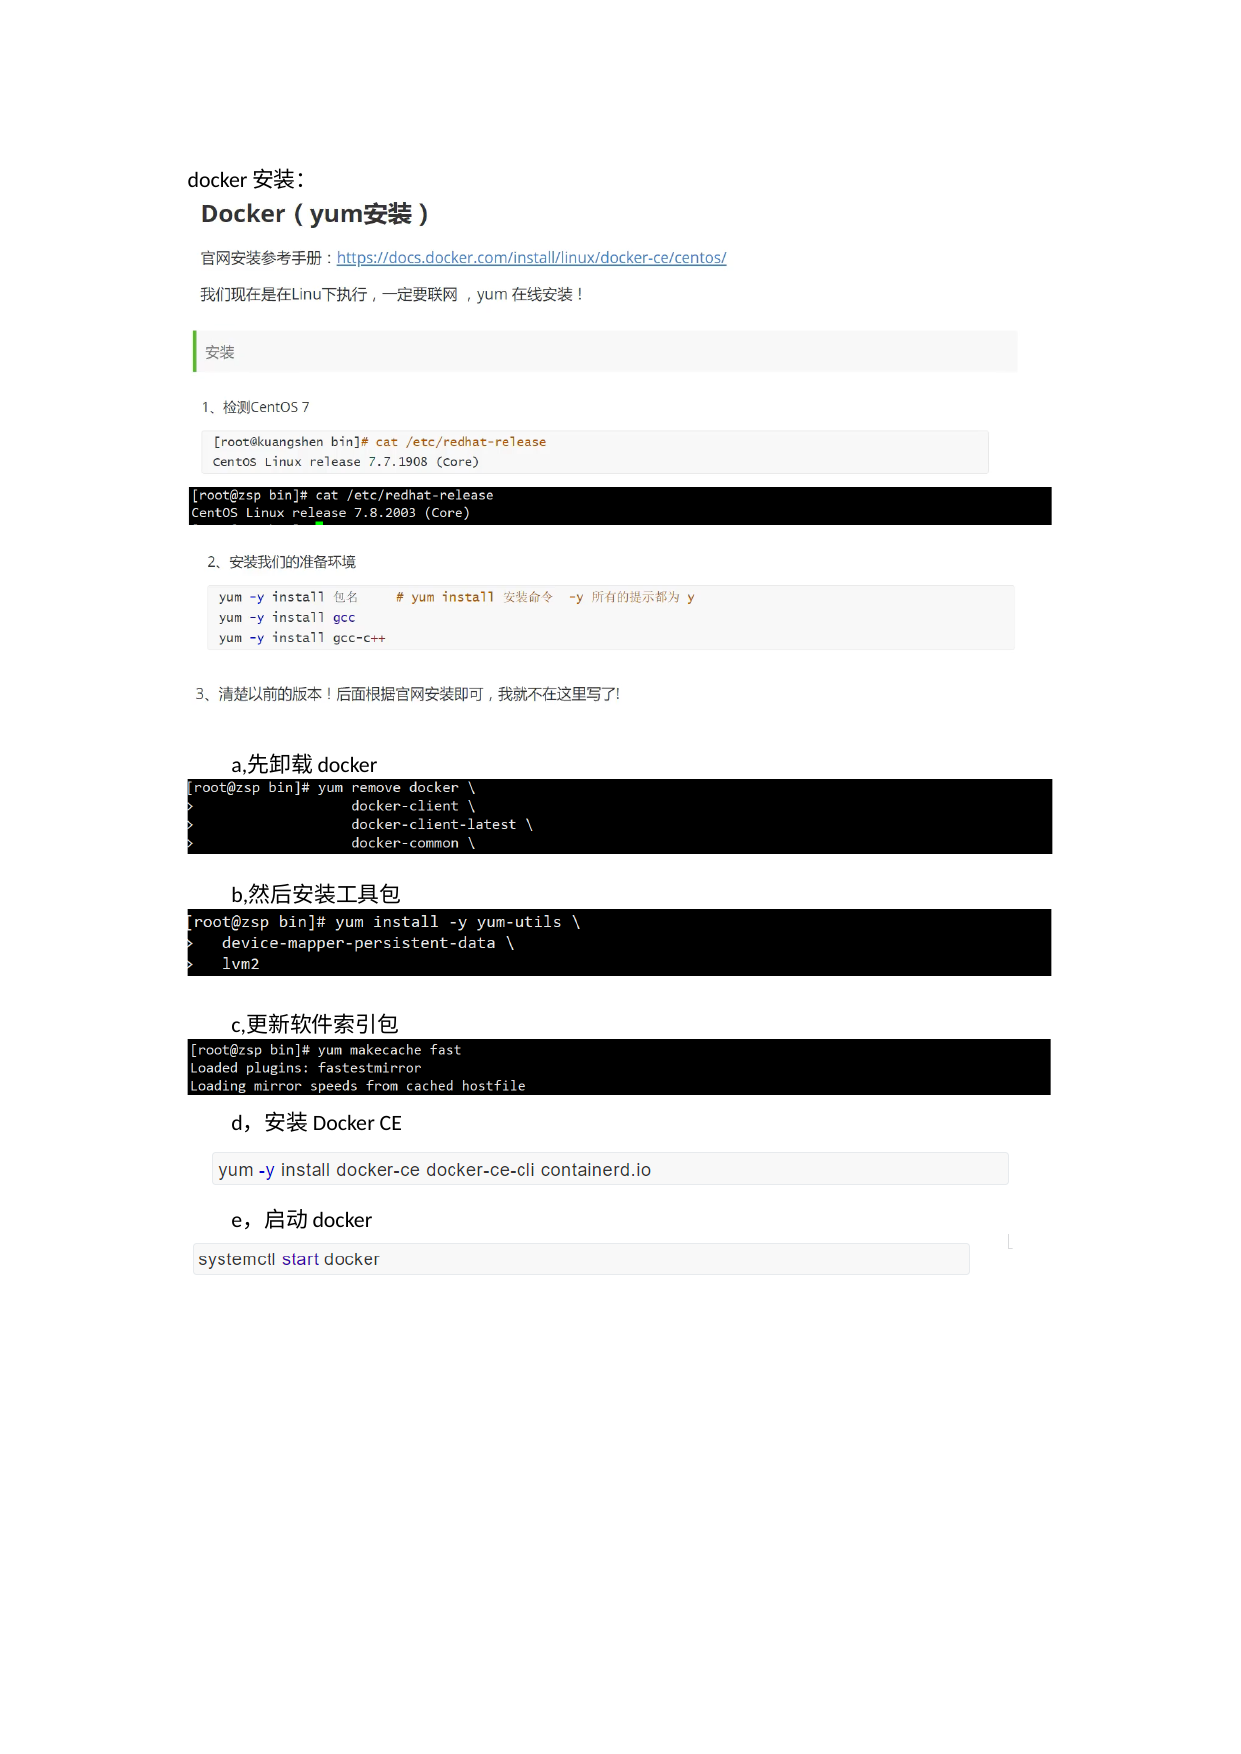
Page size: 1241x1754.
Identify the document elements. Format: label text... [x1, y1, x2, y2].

picture [187, 487, 1052, 525]
picture [187, 1234, 1013, 1288]
text e，启动docker [187, 1202, 1053, 1234]
picture [187, 324, 1052, 379]
picture [187, 779, 1053, 854]
picture [187, 1039, 1051, 1095]
text d，安装Docker CE [187, 1104, 1053, 1137]
picture [187, 194, 1053, 313]
text a,先卸载docker [187, 747, 1053, 779]
picture [187, 1137, 1053, 1193]
picture [187, 909, 1052, 976]
text b,然后安装工具包 [187, 877, 1053, 909]
picture [187, 682, 1052, 718]
picture [187, 552, 1052, 661]
picture [187, 389, 1052, 486]
text docker安装： [187, 162, 1053, 194]
